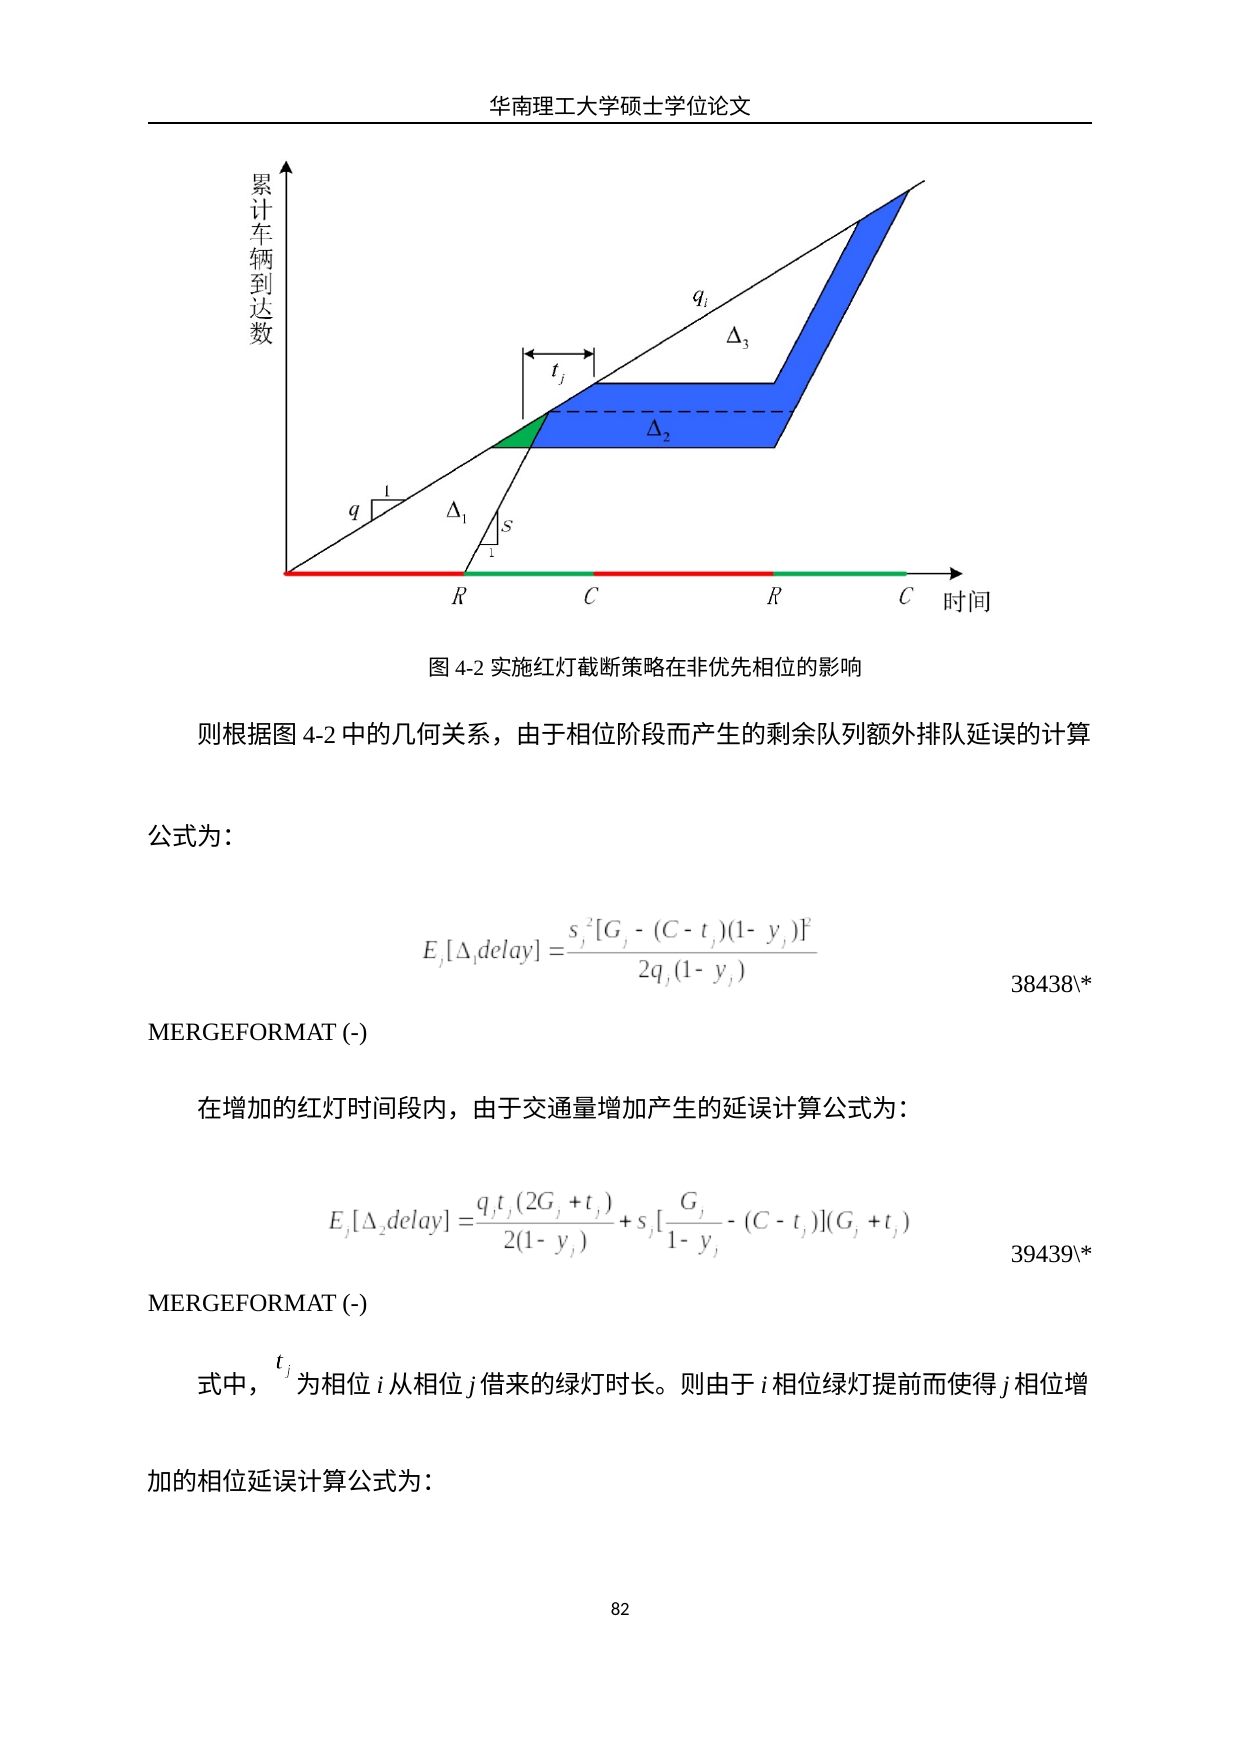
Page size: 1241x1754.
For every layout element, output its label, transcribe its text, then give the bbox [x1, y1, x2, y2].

picture [236, 159, 1004, 626]
text 式中，为相位i从相位j借来的绿灯时长。则由于i相位绿灯提前而使得j相位增加的相位延误计算公式为： [148, 1344, 1092, 1513]
text 图4-2 实施红灯截断策略在非优先相位的影响 [148, 649, 1092, 683]
text 在增加的红灯时间段内，由于交通量增加产生的延误计算公式为： [148, 1072, 1092, 1140]
text 则根据图4-2中的几何关系，由于相位阶段而产生的剩余队列额外排队延误的计算公式为： [148, 699, 1092, 869]
